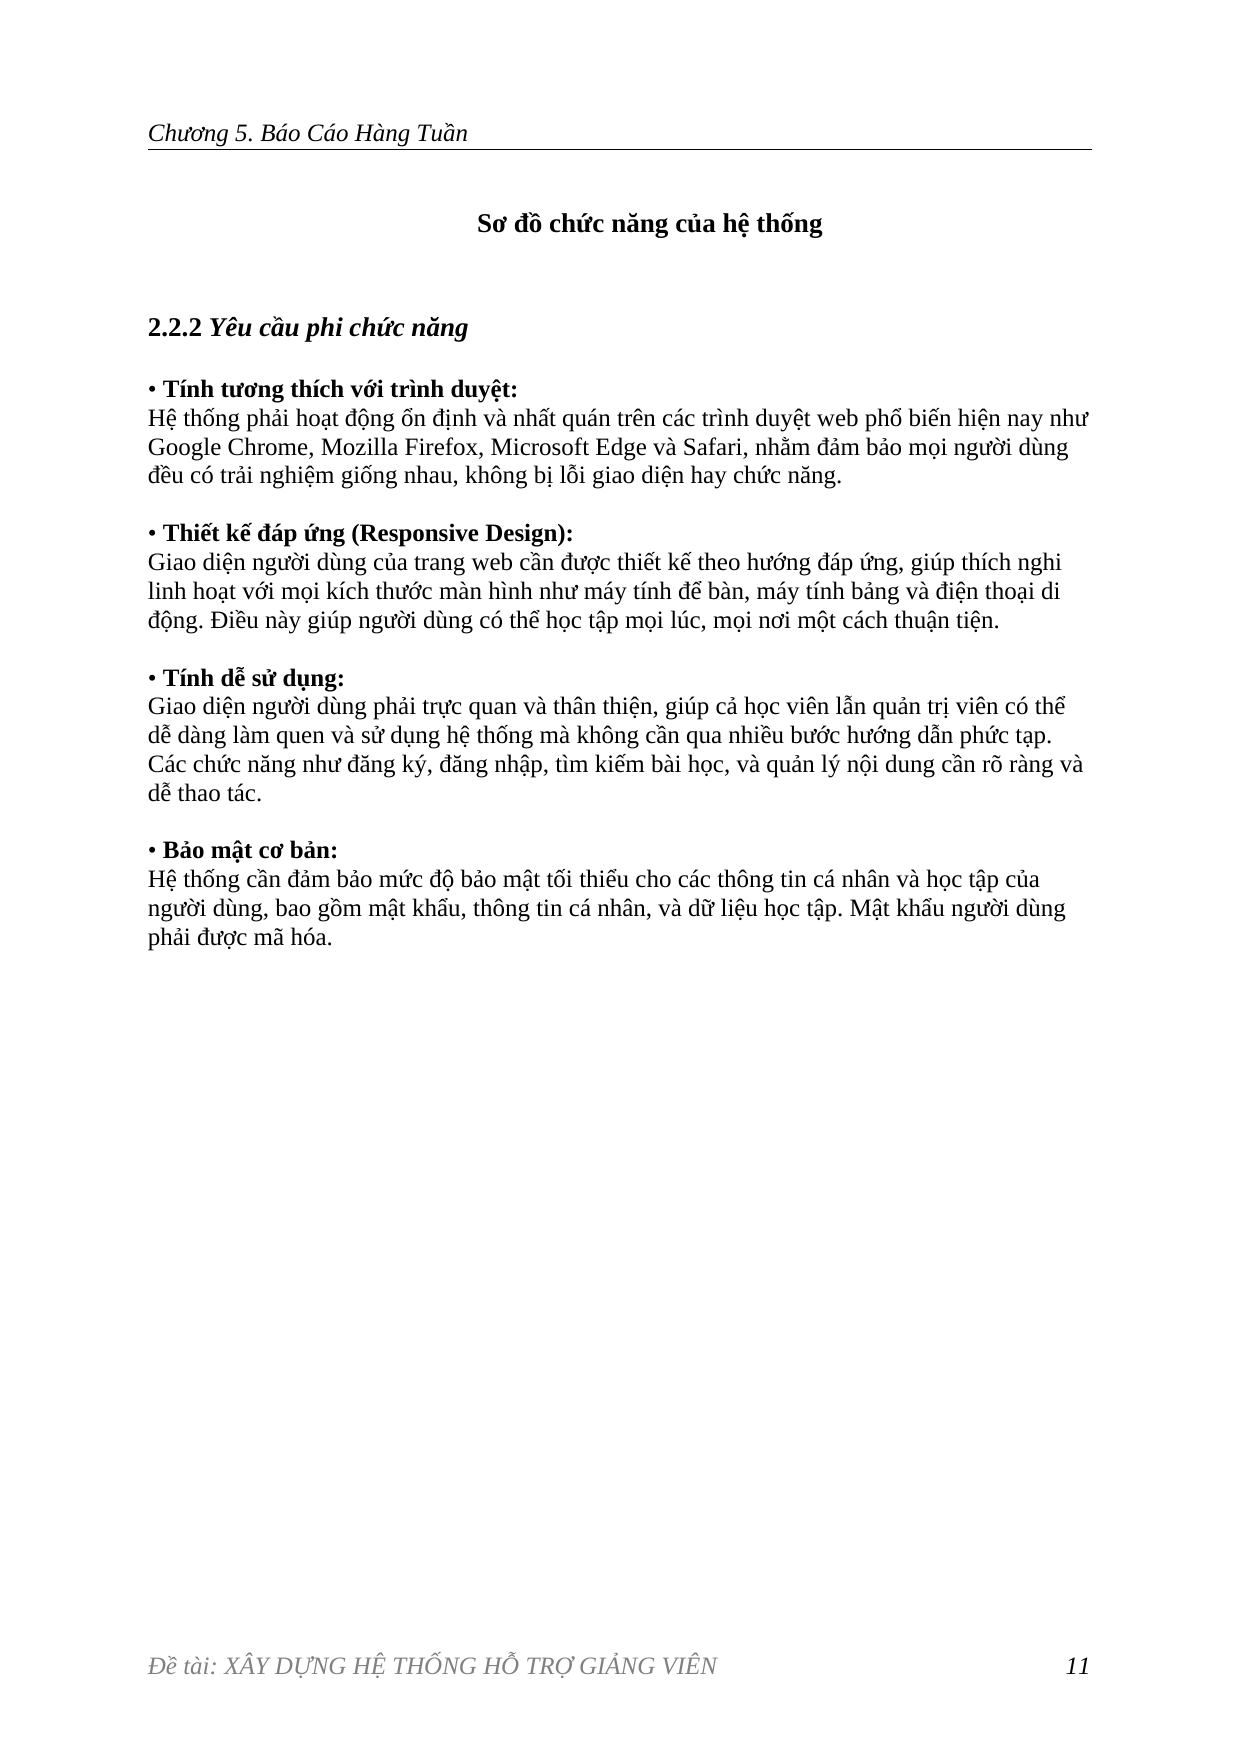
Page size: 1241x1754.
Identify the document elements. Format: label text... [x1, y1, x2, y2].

text • Bảo mật cơ bản: Hệ thống cần đảm bảo mức độ bảo mật tối thiểu cho các thông tin cá nhân và học tập của người dùng, bao gồm mật khẩu, thông tin cá nhân, và dữ liệu học tập. Mật khẩu người dùng phải được mã hóa. [148, 836, 1092, 951]
text • Thiết kế đáp ứng (Responsive Design): Giao diện người dùng của trang web cần được thiết kế theo hướng đáp ứng, giúp thích nghi linh hoạt với mọi kích thước màn hình như máy tính để bàn, máy tính bảng và điện thoại di động. Điều này giúp người dùng có thể học tập mọi lúc, mọi nơi một cách thuận tiện. [148, 518, 1092, 633]
subtitle Yêu cầu phi chức năng [148, 303, 1092, 345]
text • Tính dễ sử dụng: Giao diện người dùng phải trực quan và thân thiện, giúp cả học viên lẫn quản trị viên có thể dễ dàng làm quen và sử dụng hệ thống mà không cần qua nhiều bước hướng dẫn phức tạp. Các chức năng như đăng ký, đăng nhập, tìm kiếm bài học, và quản lý nội dung cần rõ ràng và dễ thao tác. [148, 663, 1092, 806]
text • Tính tương thích với trình duyệt: Hệ thống phải hoạt động ổn định và nhất quán trên các trình duyệt web phổ biến hiện nay như Google Chrome, Mozilla Firefox, Microsoft Edge và Safari, nhằm đảm bảo mọi người dùng đều có trải nghiệm giống nhau, không bị lỗi giao diện hay chức năng. [148, 374, 1092, 489]
text Sơ đồ chức năng của hệ thống [148, 207, 1092, 238]
